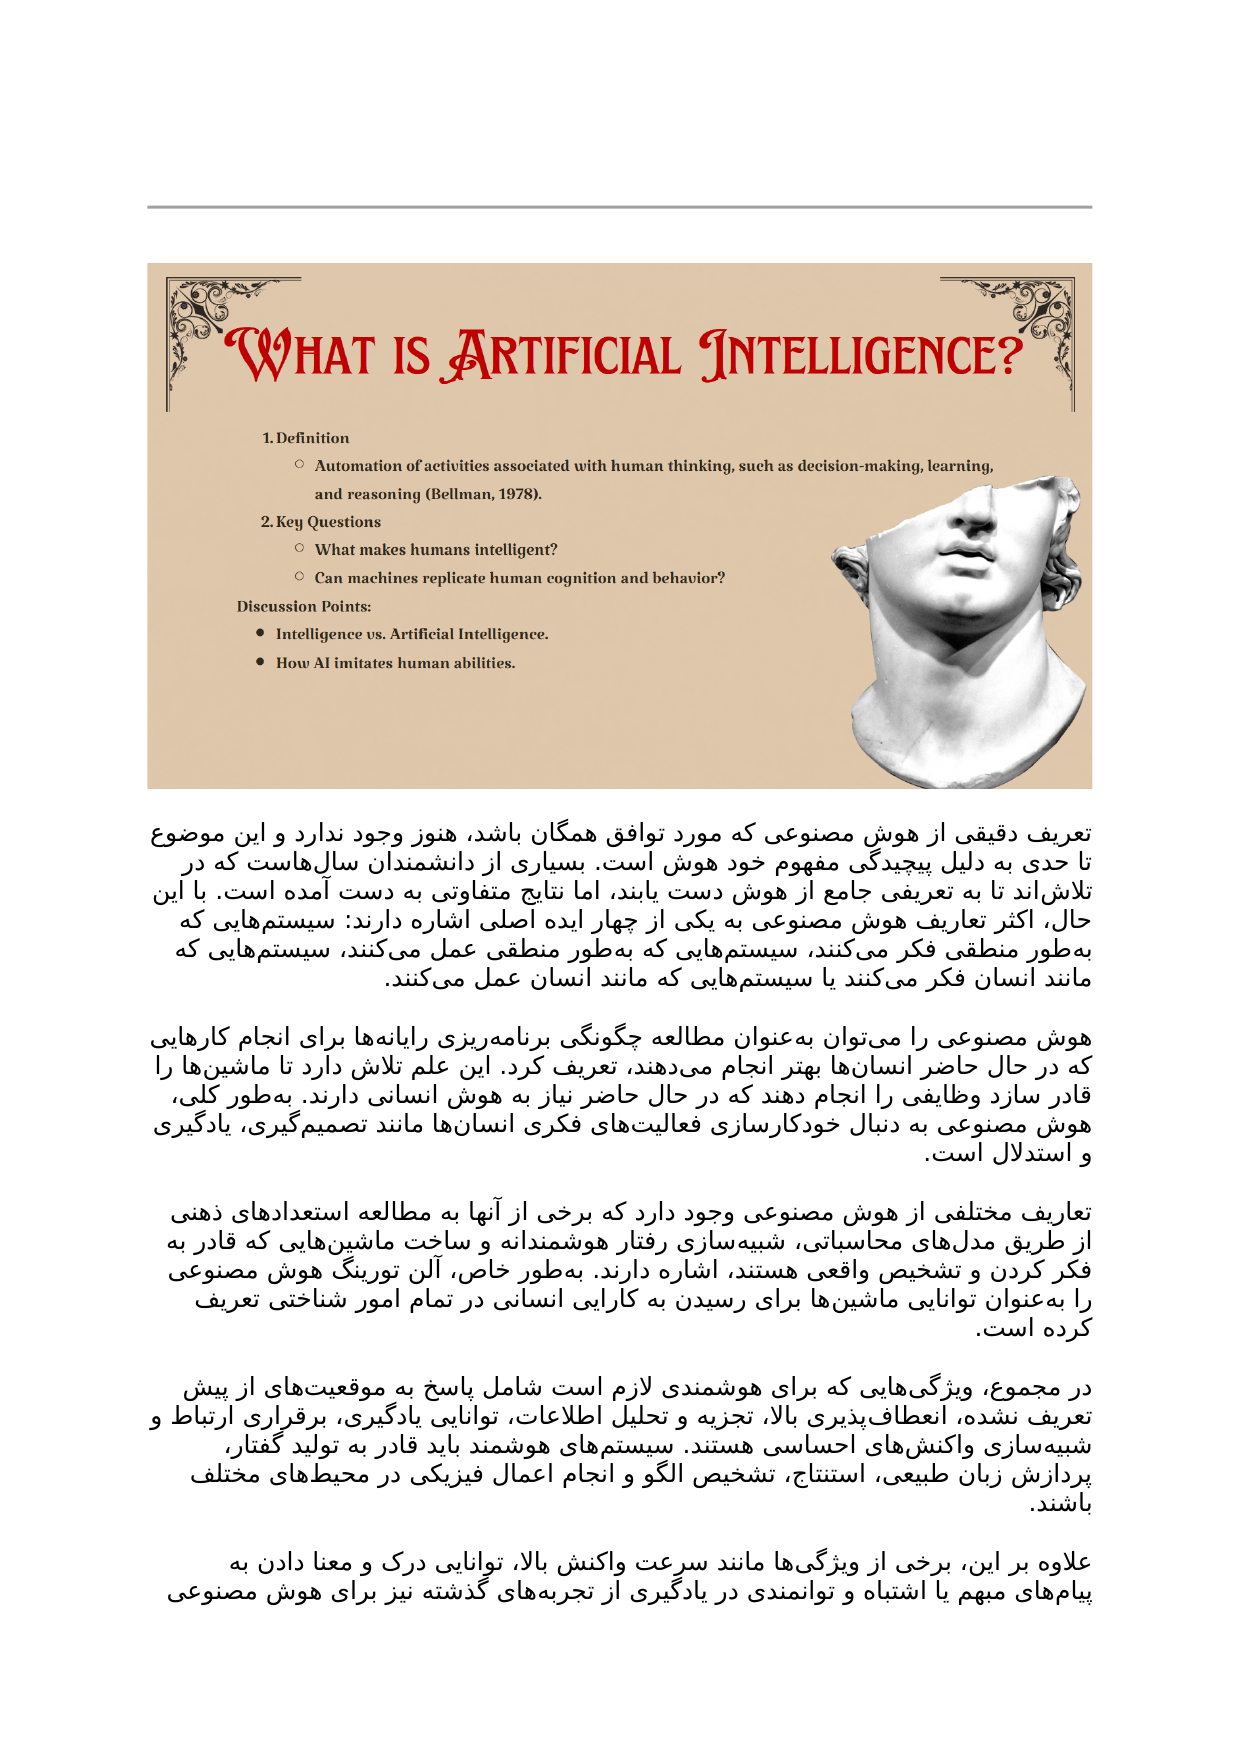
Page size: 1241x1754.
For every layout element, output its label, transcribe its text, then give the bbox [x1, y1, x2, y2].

text تعاریف مختلفی از هوش مصنوعی وجود دارد که برخی از آنها به مطالعه استعدادهای ذهنی از طریق مدل‌های محاسباتی، شبیه‌سازی رفتار هوشمندانه و ساخت ماشین‌هایی که قادر به فکر کردن و تشخیص واقعی هستند، اشاره دارند. به‌طور خاص، آلن تورینگ هوش مصنوعی را به‌عنوان توانایی ماشین‌ها برای رسیدن به کارایی انسانی در تمام امور شناختی تعریف کرده است. [148, 1197, 1093, 1343]
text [148, 1547, 1093, 1605]
picture [147, 263, 1093, 789]
text در مجموع، ویژگی‌هایی که برای هوشمندی لازم است شامل پاسخ به موقعیت‌های از پیش تعریف نشده، انعطاف‌پذیری بالا، تجزیه و تحلیل اطلاعات، توانایی یادگیری، برقراری ارتباط و شبیه‌سازی واکنش‌های احساسی هستند. سیستم‌های هوشمند باید قادر به تولید گفتار، پردازش زبان طبیعی، استنتاج، تشخیص الگو و انجام اعمال فیزیکی در محیط‌های مختلف باشند. [148, 1372, 1093, 1518]
text تعریف دقیقی از هوش مصنوعی که مورد توافق همگان باشد، هنوز وجود ندارد و این موضوع تا حدی به دلیل پیچیدگی مفهوم خود هوش است. بسیاری از دانشمندان سال‌هاست که در تلاش‌اند تا به تعریفی جامع از هوش دست یابند، اما نتایج متفاوتی به دست آمده است. با این حال، اکثر تعاریف هوش مصنوعی به یکی از چهار ایده اصلی اشاره دارند: سیستم‌هایی که به‌طور منطقی فکر می‌کنند، سیستم‌هایی که به‌طور منطقی عمل می‌کنند، سیستم‌هایی که مانند انسان فکر می‌کنند یا سیستم‌هایی که مانند انسان عمل می‌کنند. [148, 818, 1093, 993]
text هوش مصنوعی را می‌توان به‌عنوان مطالعه چگونگی برنامه‌ریزی رایانه‌ها برای انجام کارهایی که در حال حاضر انسان‌ها بهتر انجام می‌دهند، تعریف کرد. این علم تلاش دارد تا ماشین‌ها را قادر سازد وظایفی را انجام دهند که در حال حاضر نیاز به هوش انسانی دارند. به‌طور کلی، هوش مصنوعی به دنبال خودکارسازی فعالیت‌های فکری انسان‌ها مانند تصمیم‌گیری، یادگیری و استدلال است. [148, 1022, 1093, 1168]
